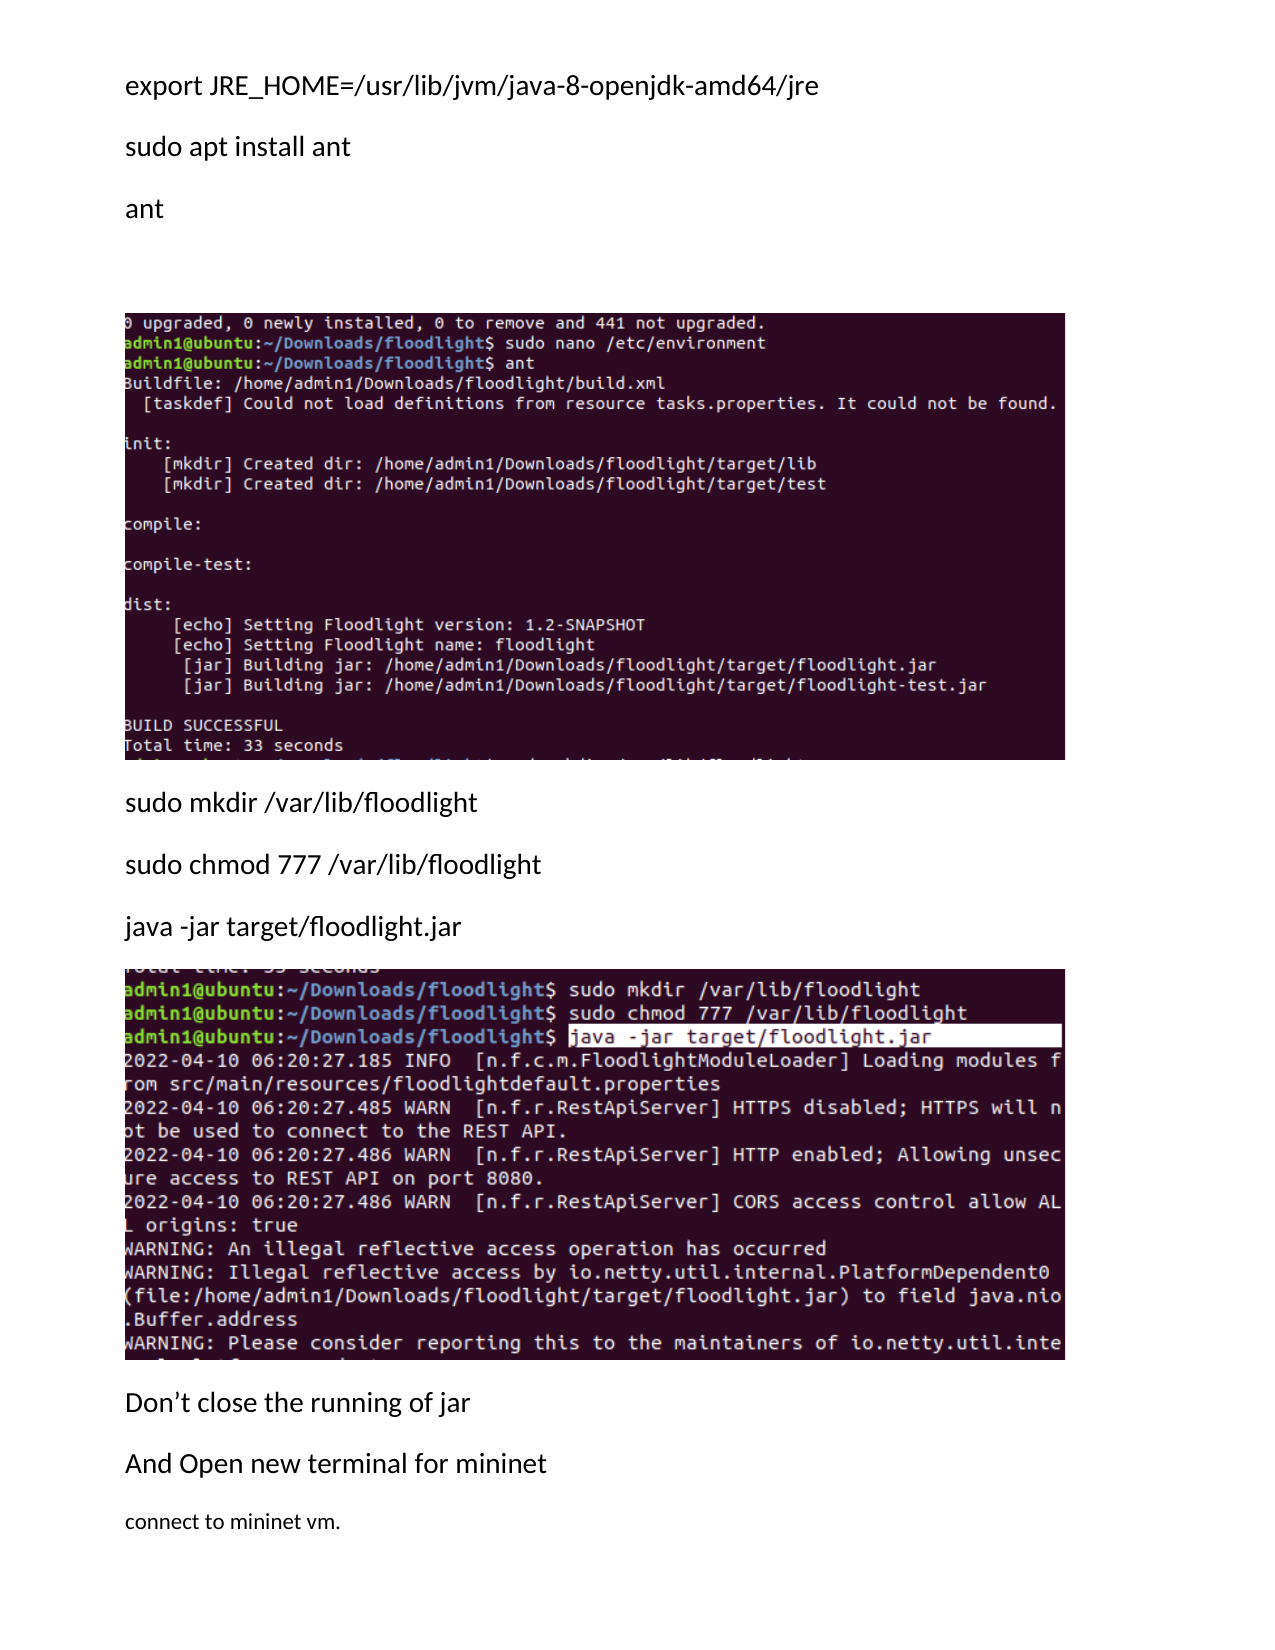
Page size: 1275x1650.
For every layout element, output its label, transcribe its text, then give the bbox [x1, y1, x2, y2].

picture [125, 969, 1066, 1360]
text And Open new terminal for mininet [125, 1446, 1214, 1481]
text connect to mininet vm. [125, 1507, 1214, 1535]
text ant [125, 190, 1214, 226]
text export JRE_HOME=/usr/lib/jvm/java-8-openjdk-amd64/jre [125, 67, 1214, 102]
text sudo mkdir /var/lib/floodlight [125, 784, 1214, 820]
picture [125, 313, 1066, 760]
text sudo chmod 777 /var/lib/floodlight [125, 846, 1214, 882]
text Don’t close the running of jar [125, 1384, 1214, 1419]
text java -jar target/floodlight.jar [125, 908, 1214, 943]
text sudo apt install ant [125, 128, 1214, 164]
